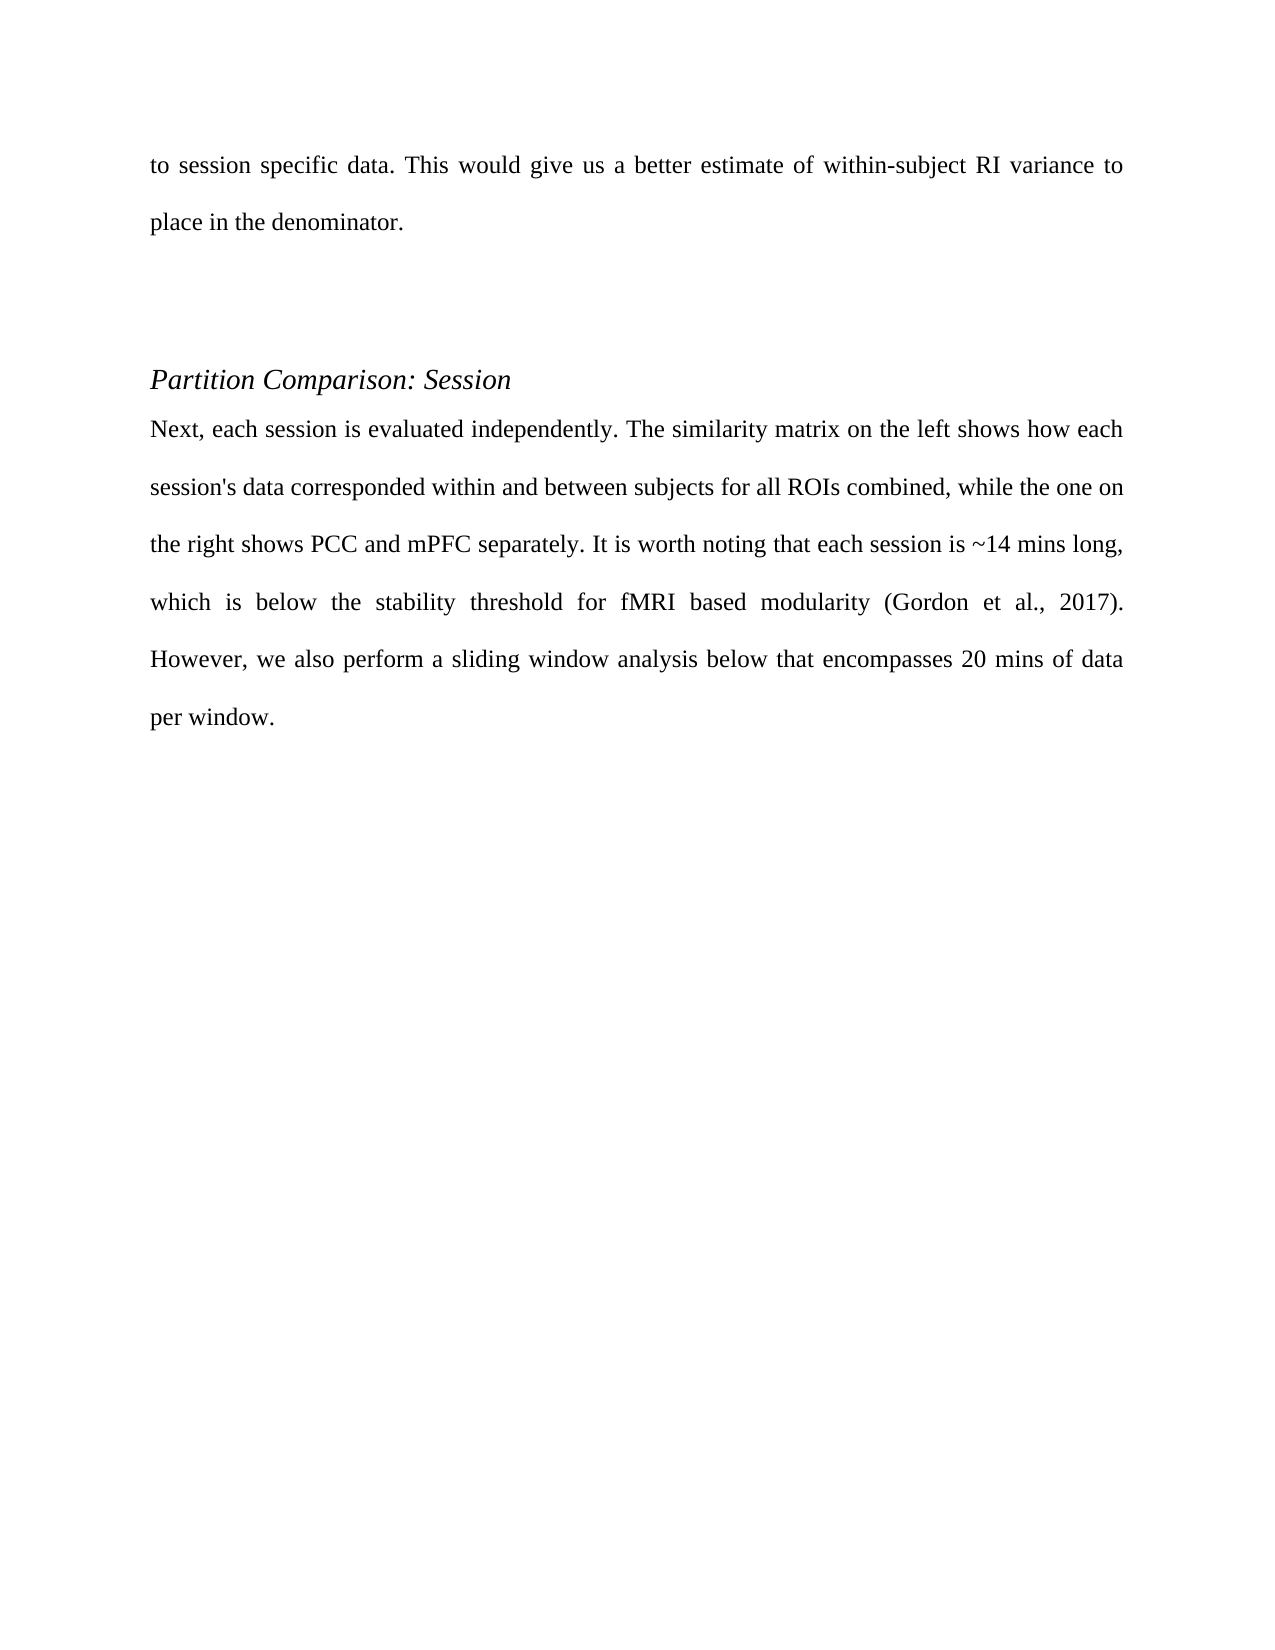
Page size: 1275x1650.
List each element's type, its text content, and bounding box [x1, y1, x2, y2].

subtitle Partition Comparison: Session [150, 362, 1125, 396]
text Next, each session is evaluated independently. The similarity matrix on the left shows how each session's data corresponded within and between subjects for all ROIs combined, while the one on the right shows PCC and mPFC separately. It is worth noting that each session is ~14 mins long, which is below the stability threshold for fMRI based modularity (Gordon et al., 2017). However, we also perform a sliding window analysis below that encompasses 20 mins of data per window. [150, 414, 1125, 731]
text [150, 150, 1125, 236]
